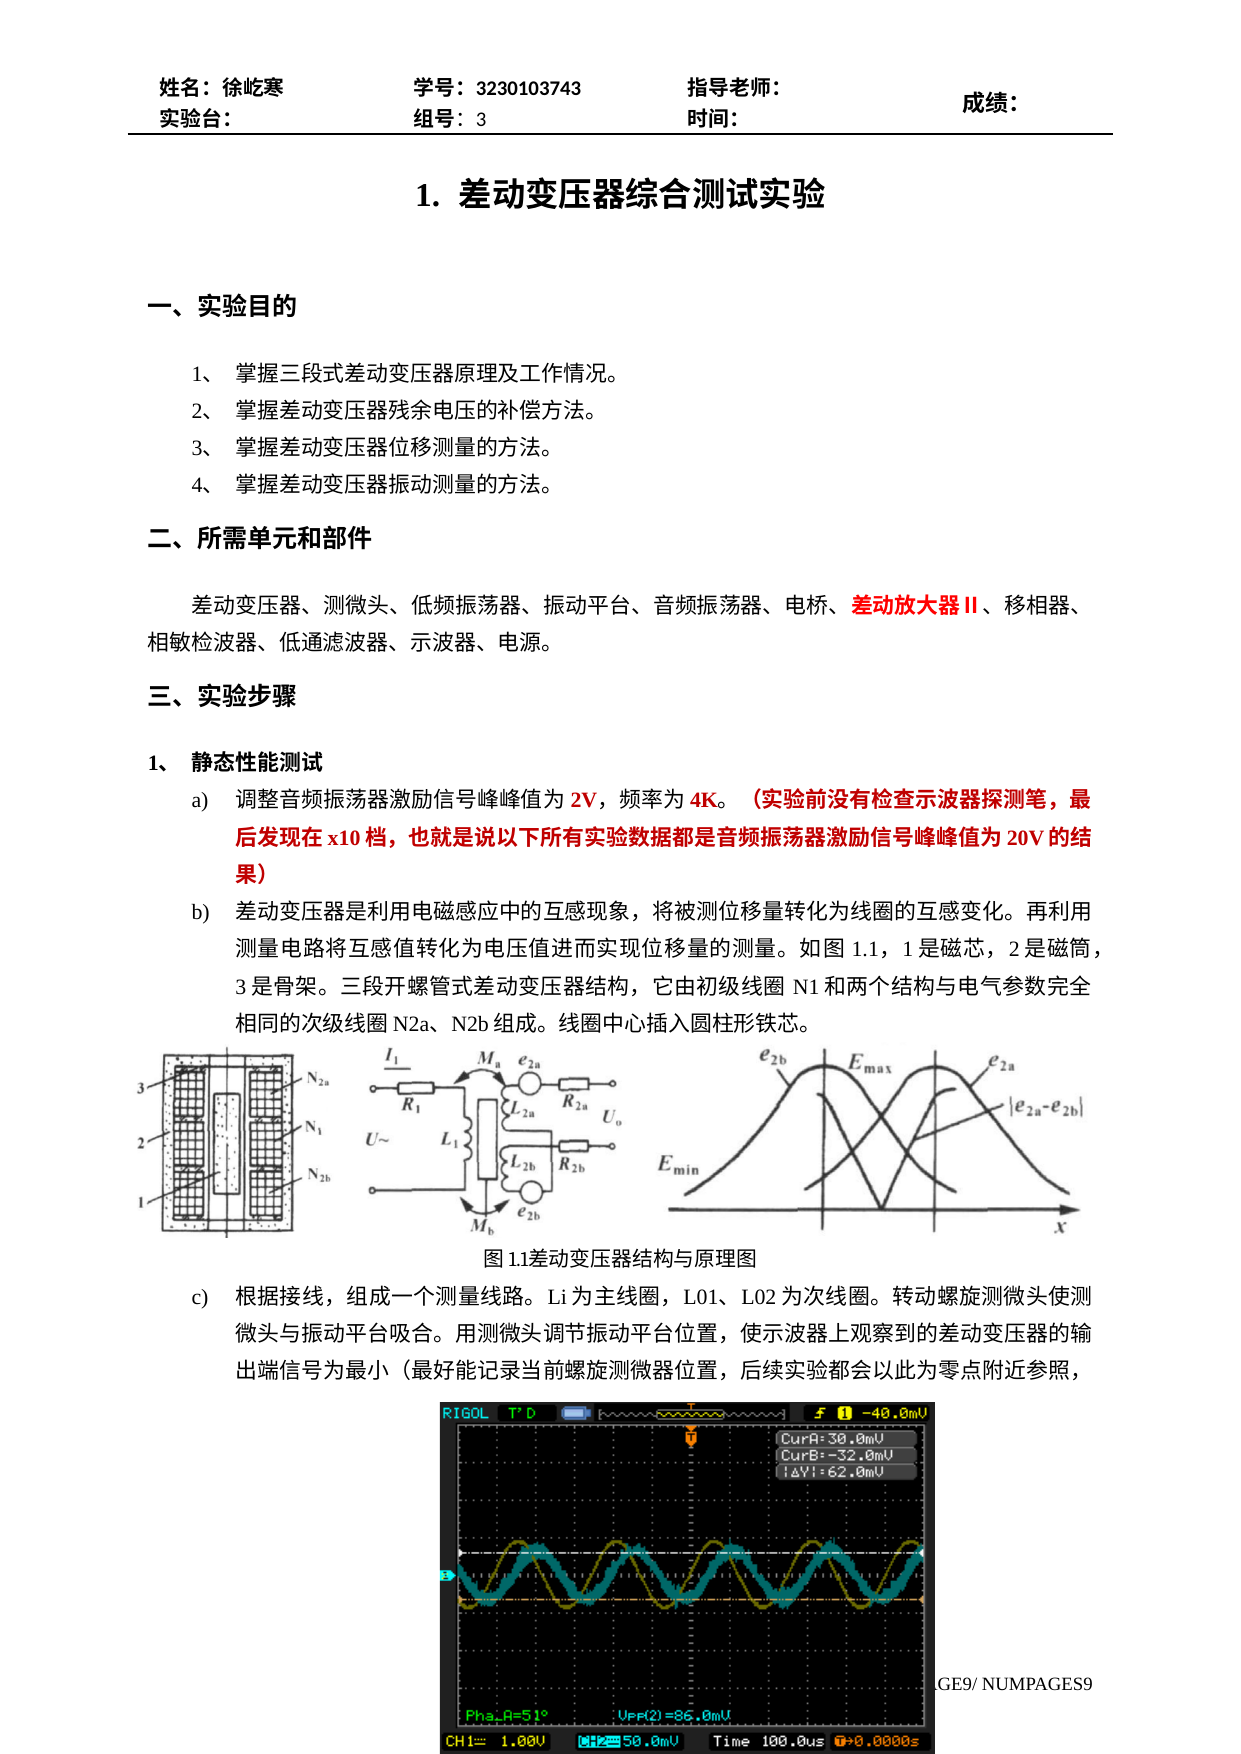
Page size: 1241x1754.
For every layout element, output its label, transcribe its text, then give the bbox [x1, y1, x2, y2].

list 静态性能测试 [148, 745, 1092, 777]
table_header [642, 1043, 1120, 1242]
list 掌握差动变压器振动测量的方法。 [191, 467, 1092, 499]
picture [131, 1042, 334, 1238]
table_header [345, 1043, 642, 1242]
subtitle 实验步骤 [148, 662, 1092, 727]
subtitle 所需单元和部件 [148, 504, 1092, 569]
list 掌握差动变压器残余电压的补偿方法。 [191, 392, 1092, 425]
list 掌握差动变压器位移测量的方法。 [191, 430, 1092, 462]
text 图 1.1差动变压器结构与原理图 [148, 1242, 1092, 1274]
table_header [120, 1043, 345, 1242]
text 差动变压器、测微头、低频振荡器、振动平台、音频振荡器、电桥、差动放大器Ⅱ、移相器、相敏检波器、低通滤波器、示波器、电源。 [148, 587, 1092, 657]
list 调整音频振荡器激励信号峰峰值为2V，频率为4K。（实验前没有检查示波器探测笔，最后发现在x10档，也就是说以下所有实验数据都是音频振荡器激励信号峰峰值为20V的结果） [191, 782, 1092, 889]
list 差动变压器是利用电磁感应中的互感现象，将被测位移量转化为线圈的互感变化。再利用测量电路将互感值转化为电压值进而实现位移量的测量。如图 1.1，1是磁芯，2是磁筒，3是骨架。三段开螺管式差动变压器结构，它由初级线圈N1和两个结构与电气参数完全相同的次级线圈N2a、N2b组成。线圈中心插入圆柱形铁芯。 [191, 894, 1092, 1038]
picture [439, 1402, 935, 1754]
subtitle 差动变压器综合测试实验 [148, 159, 1092, 224]
picture [356, 1042, 632, 1238]
picture [653, 1042, 1089, 1238]
list 掌握三段式差动变压器原理及工作情况。 [191, 355, 1092, 388]
subtitle 实验目的 [148, 272, 1092, 337]
